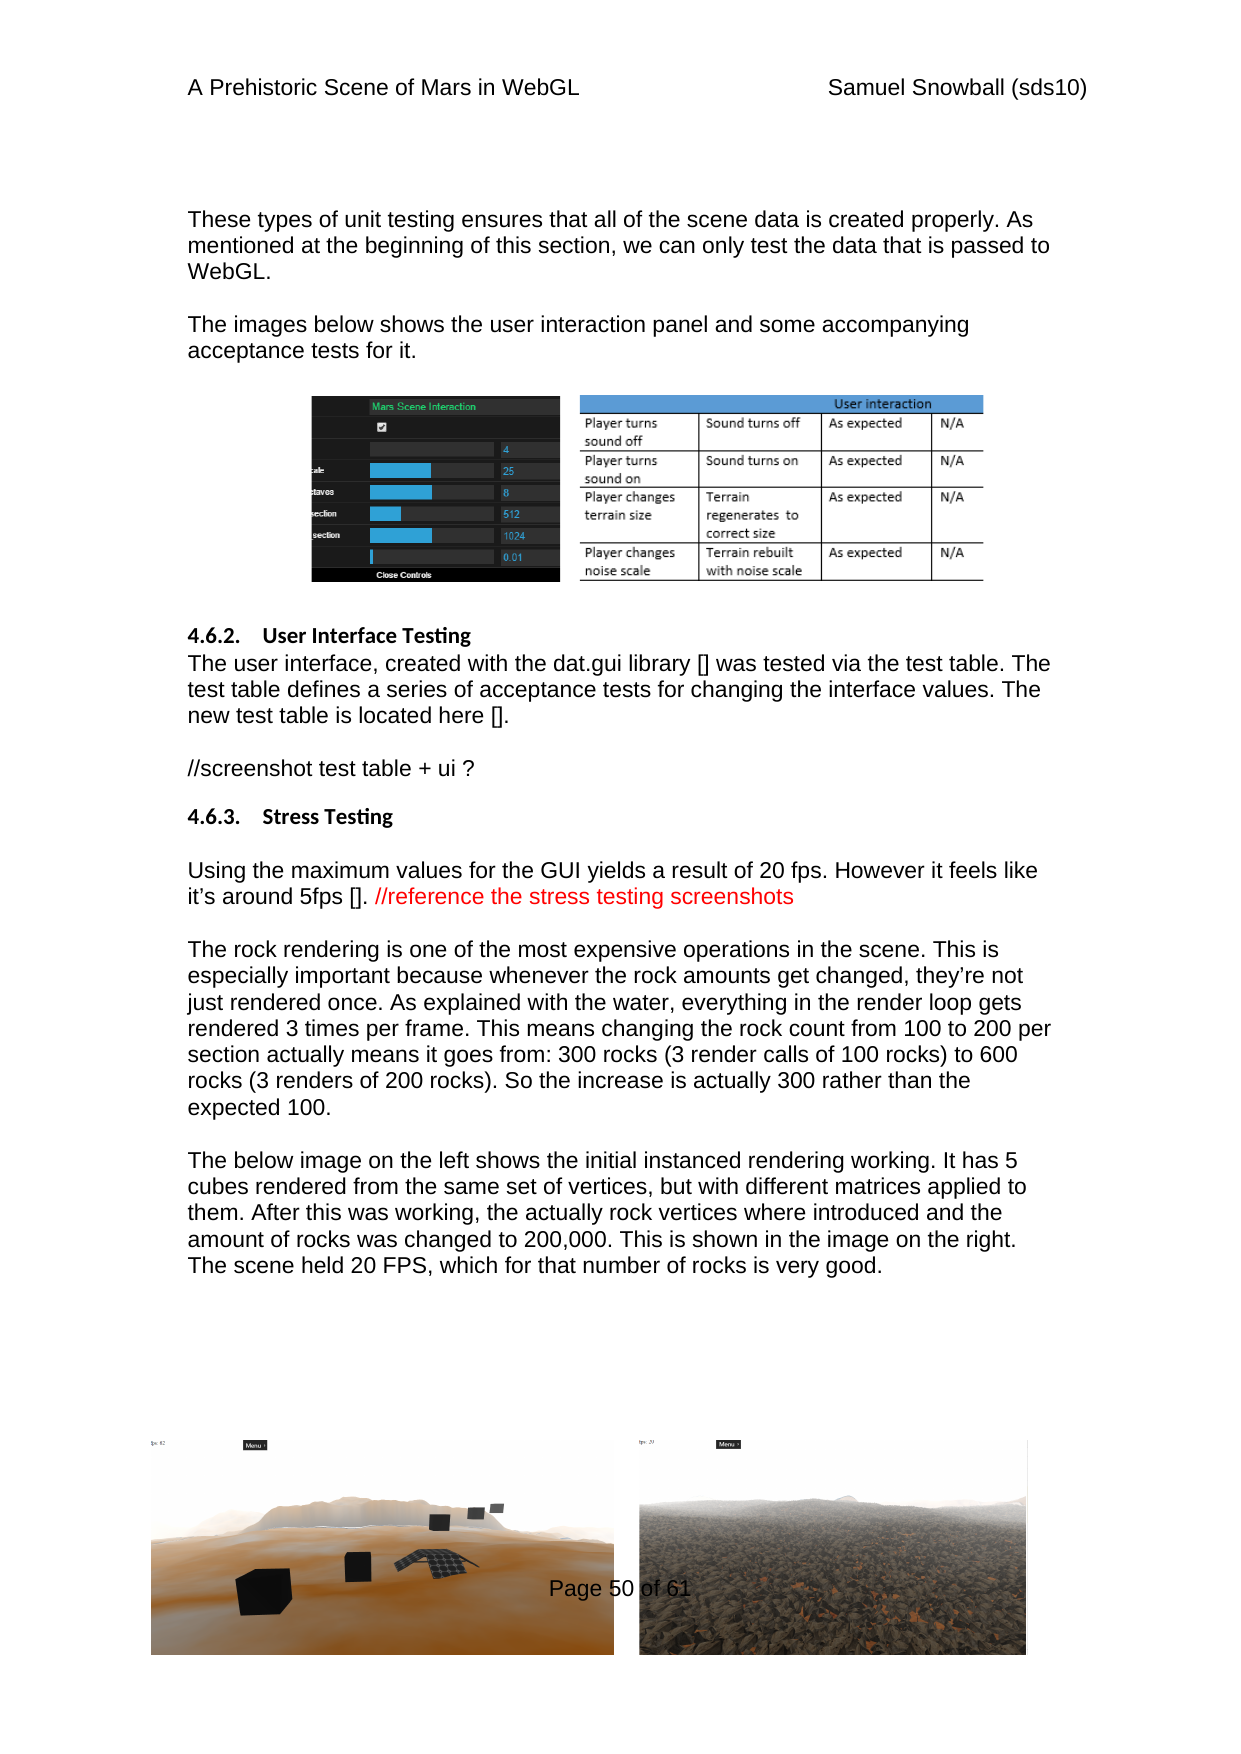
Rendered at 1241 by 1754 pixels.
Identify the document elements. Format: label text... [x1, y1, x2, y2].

text The images below shows the user interaction panel and some accompanying acceptance tests for it. [187, 311, 1053, 364]
picture [579, 395, 984, 581]
text //screenshot test table + ui ? [187, 755, 1053, 781]
text The rock rendering is one of the most expensive operations in the scene. This is especially important because whenever the rock amounts get changed, they’re not just rendered once. As explained with the water, everything in the render loop gets rendered 3 times per frame. This means changing the rock count from 100 to 200 per section actually means it goes from: 300 rocks (3 render calls of 100 rocks) to 600 rocks (3 renders of 200 rocks). So the increase is actually 300 rather than the expected 100. [187, 936, 1053, 1120]
subtitle Stress Testing [187, 802, 1053, 830]
text Using the maximum values for the GUI yields a result of 20 fps. However it feels like it’s around 5fps []. //reference the stress testing screenshots [187, 857, 1053, 909]
text The user interface, created with the dat.gui library [] was tested via the test table. The test table defines a series of acceptance tests for changing the interface values. The new test table is located here []. [187, 650, 1053, 729]
text These types of unit testing ensures that all of the scene data is created properly. As mentioned at the beginning of this section, we can only test the data that is passed to WebGL. [187, 206, 1053, 284]
picture [151, 1440, 614, 1655]
text The below image on the left shows the initial instanced rendering working. It has 5 cubes rendered from the same set of vertices, but with different matrices applied to them. After this was working, the actually rock vertices where introduced and the amount of rocks was changed to 200,000. This is shown in the image on the right. The scene held 20 FPS, which for that number of rocks is very good. [187, 1147, 1053, 1278]
subtitle User Interface Testing [187, 622, 1053, 650]
picture [639, 1440, 1028, 1655]
picture [344, 396, 561, 582]
